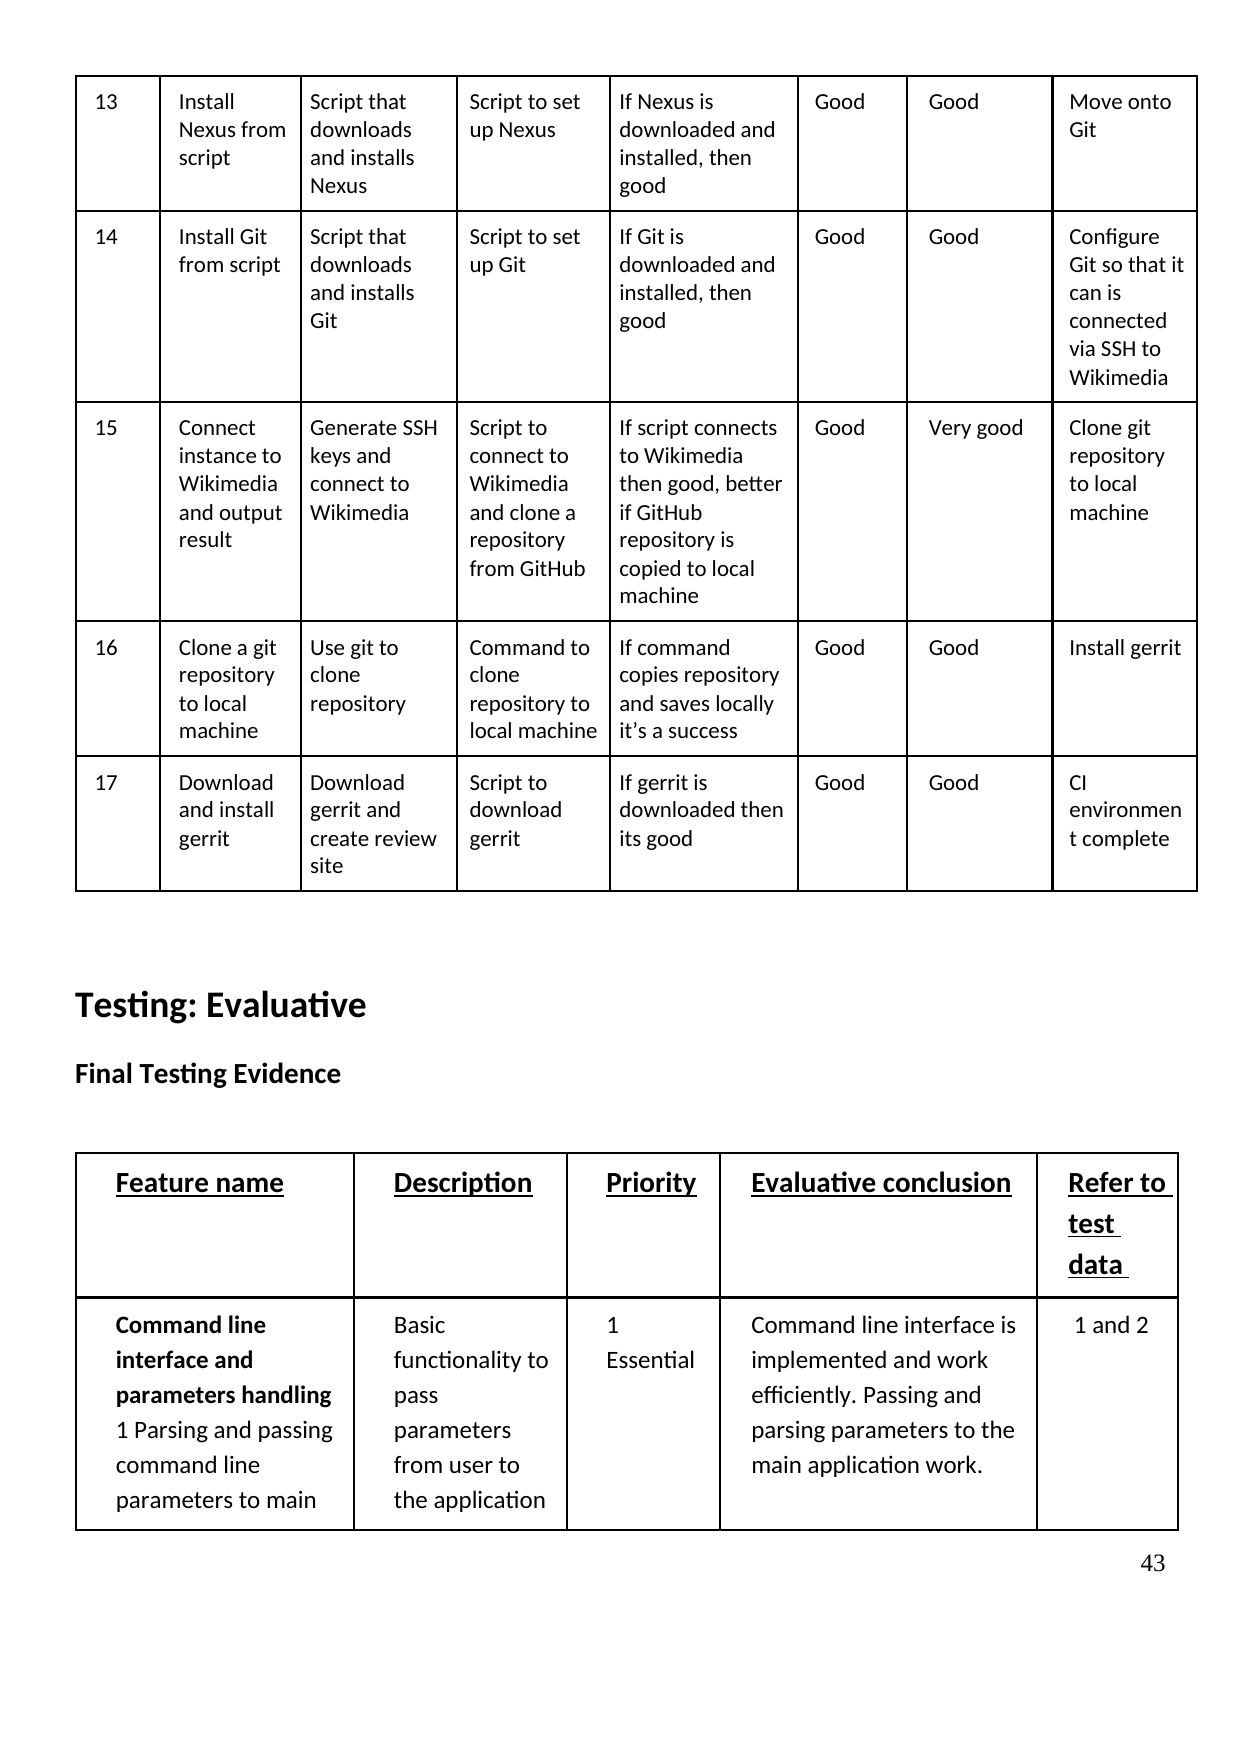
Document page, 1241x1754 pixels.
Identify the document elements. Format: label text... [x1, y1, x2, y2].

table_cell 16 [77, 622, 159, 755]
table_header Description [355, 1154, 566, 1296]
table_cell Good [908, 212, 1051, 401]
table_cell Generate SSH keys and connect to Wikimedia [302, 403, 456, 620]
table_cell Very good [908, 403, 1051, 620]
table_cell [355, 1299, 566, 1529]
table_cell If Nexus is downloaded and installed, then good [611, 77, 797, 210]
table_cell Good [908, 757, 1051, 890]
table_cell 14 [77, 212, 159, 401]
table_cell Download and install gerrit [161, 757, 300, 890]
table_cell Install gerrit [1054, 622, 1196, 755]
table_cell Good [908, 77, 1051, 210]
table_cell CI environment complete [1054, 757, 1196, 890]
table_cell If gerrit is downloaded then its good [611, 757, 797, 890]
subtitle Final Testing Evidence [75, 1055, 1165, 1091]
table_cell Script to set up Nexus [458, 77, 609, 210]
table_cell If Git is downloaded and installed, then good [611, 212, 797, 401]
table_cell 17 [77, 757, 159, 890]
table_cell Good [799, 622, 906, 755]
table_cell Good [799, 212, 906, 401]
table_cell Good [799, 757, 906, 890]
table_cell Use git to clone repository [302, 622, 456, 755]
table_cell Script to set up Git [458, 212, 609, 401]
table_cell Script that downloads and installs Nexus [302, 77, 456, 210]
table_cell 13 [77, 77, 159, 210]
table_cell Install Nexus from script [161, 77, 300, 210]
table_cell Script that downloads and installs Git [302, 212, 456, 401]
table_cell Script to download gerrit [458, 757, 609, 890]
table_cell Script to connect to Wikimedia and clone a repository from GitHub [458, 403, 609, 620]
table_cell Connect instance to Wikimedia and output result [161, 403, 300, 620]
table_cell Command to clone repository to local machine [458, 622, 609, 755]
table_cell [721, 1299, 1036, 1529]
table_cell If script connects to Wikimedia then good, better if GitHub repository is copied to local machine [611, 403, 797, 620]
subtitle Testing: Evaluative [75, 981, 1165, 1027]
table_header Feature name [77, 1154, 353, 1296]
table_header Priority [568, 1154, 719, 1296]
table_cell 1 and 2 [1038, 1299, 1177, 1529]
table_header Evaluative conclusion [721, 1154, 1036, 1296]
table_cell 15 [77, 403, 159, 620]
table_cell Good [799, 77, 906, 210]
table_cell Install Git from script [161, 212, 300, 401]
table_header Refer to test data [1038, 1154, 1177, 1296]
table_cell If command copies repository and saves locally it’s a success [611, 622, 797, 755]
table_cell Configure Git so that it can is connected via SSH to Wikimedia [1054, 212, 1196, 401]
table_cell Good [799, 403, 906, 620]
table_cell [77, 1299, 353, 1529]
table_cell Clone a git repository to local machine [161, 622, 300, 755]
table_cell Download gerrit and create review site [302, 757, 456, 890]
table_cell Clone git repository to local machine [1054, 403, 1196, 620]
table_cell Move onto Git [1054, 77, 1196, 210]
table_cell 1 Essential [568, 1299, 719, 1529]
table_cell Good [908, 622, 1051, 755]
